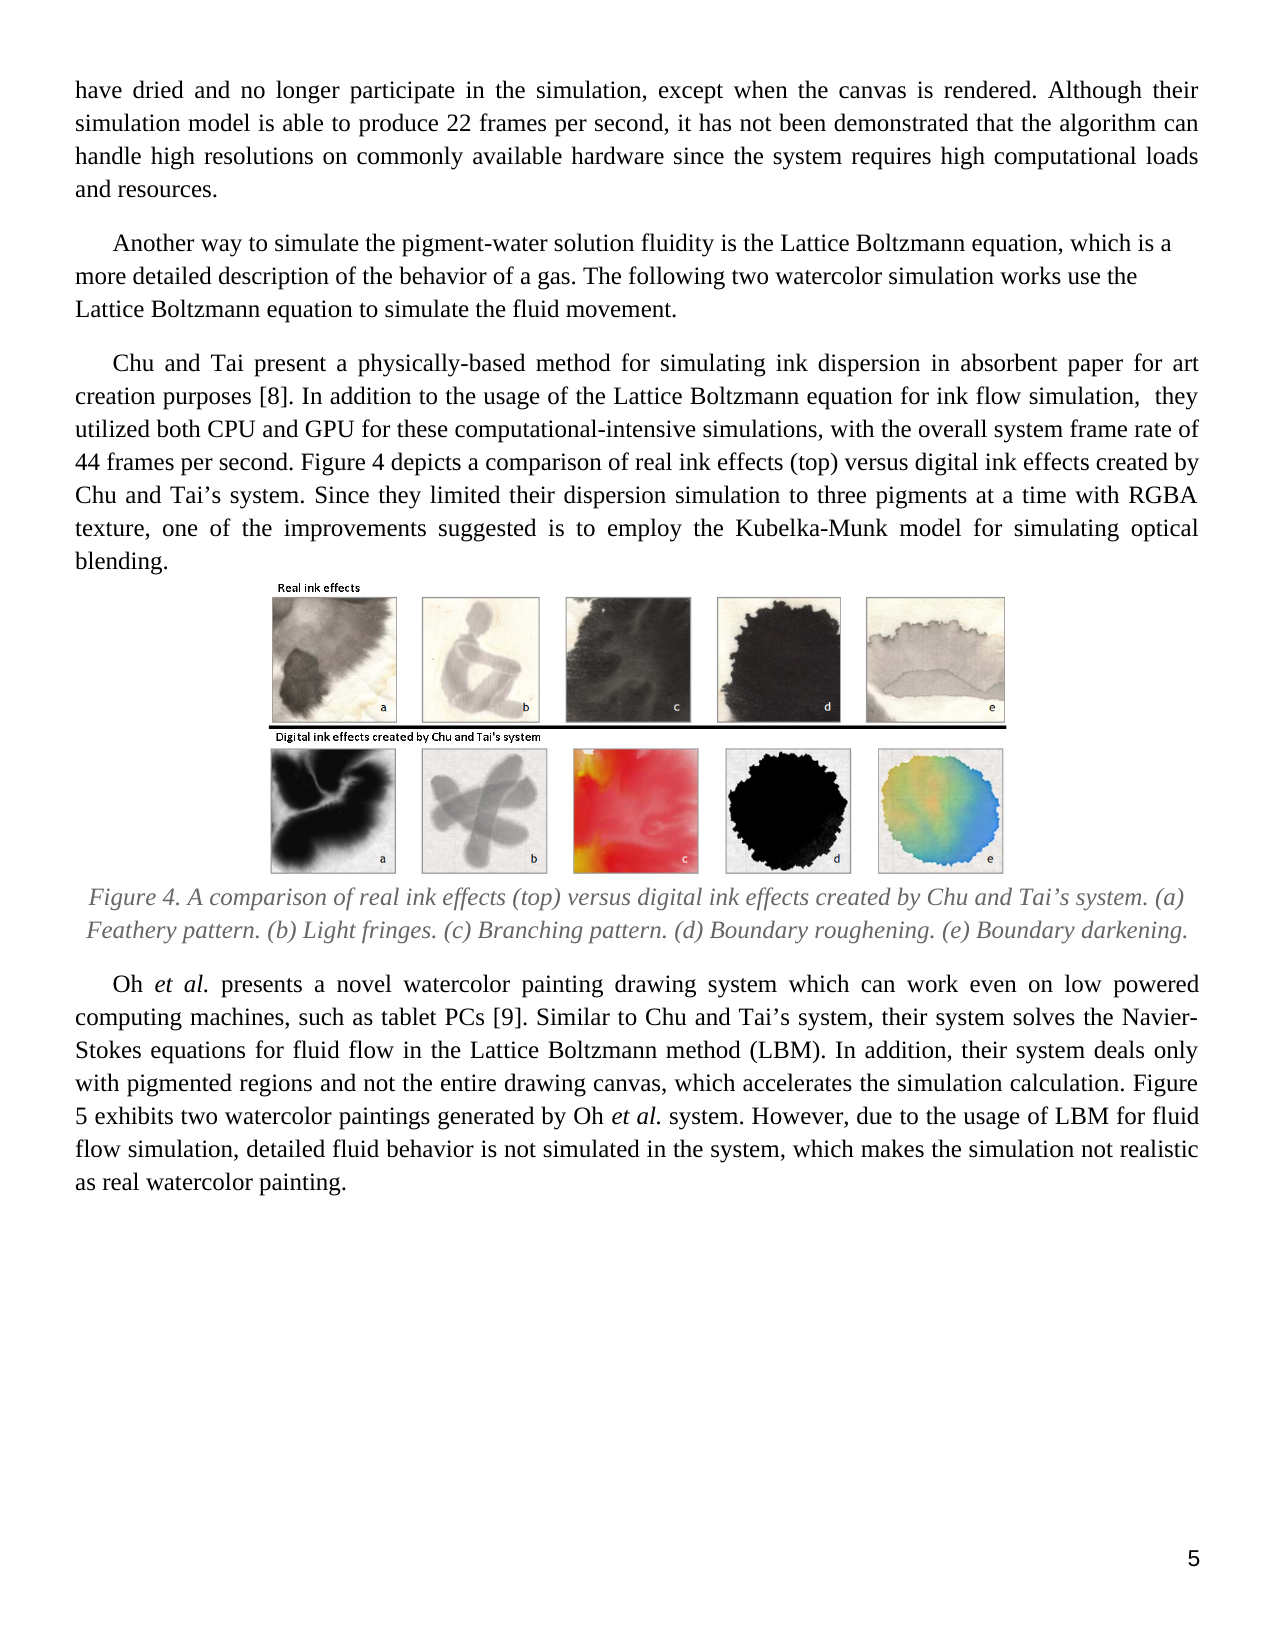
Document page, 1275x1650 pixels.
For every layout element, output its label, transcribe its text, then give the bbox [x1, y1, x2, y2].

text Oh et al. presents a novel watercolor painting drawing system which can work even on low powered computing machines, such as tablet PCs [9]. Similar to Chu and Tai’s system, their system solves the Navier-Stokes equations for fluid flow in the Lattice Boltzmann method (LBM). In addition, their system deals only with pigmented regions and not the entire drawing canvas, which accelerates the simulation calculation. Figure 5 exhibits two watercolor paintings generated by Oh et al. system. However, due to the usage of LBM for fluid flow simulation, detailed fluid behavior is not simulated in the system, which makes the simulation not realistic as real watercolor painting. [75, 969, 1200, 1196]
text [75, 75, 1200, 203]
text Figure 4. A comparison of real ink effects (top) versus digital ink effects created by Chu and Tai’s system. (a) Feathery pattern. (b) Light fringes. (c) Branching pattern. (d) Boundary roughening. (e) Boundary darkening. [75, 882, 1200, 944]
picture [268, 578, 1007, 879]
text Another way to simulate the pigment-water solution fluidity is the Lattice Boltzmann equation, which is a more detailed description of the behavior of a gas. The following two watercolor simulation works use the Lattice Boltzmann equation to simulate the fluid movement. [75, 228, 1200, 323]
text Chu and Tai present a physically-based method for simulating ink dispersion in absorbent paper for art creation purposes [8]. In addition to the usage of the Lattice Boltzmann equation for ink flow simulation, they utilized both CPU and GPU for these computational-intensive simulations, with the overall system frame rate of 44 frames per second. Figure 4 depicts a comparison of real ink effects (top) versus digital ink effects created by Chu and Tai’s system. Since they limited their dispersion simulation to three pigments at a time with RGBA texture, one of the improvements suggested is to employ the Kubelka-Munk model for simulating optical blending. [75, 348, 1200, 575]
